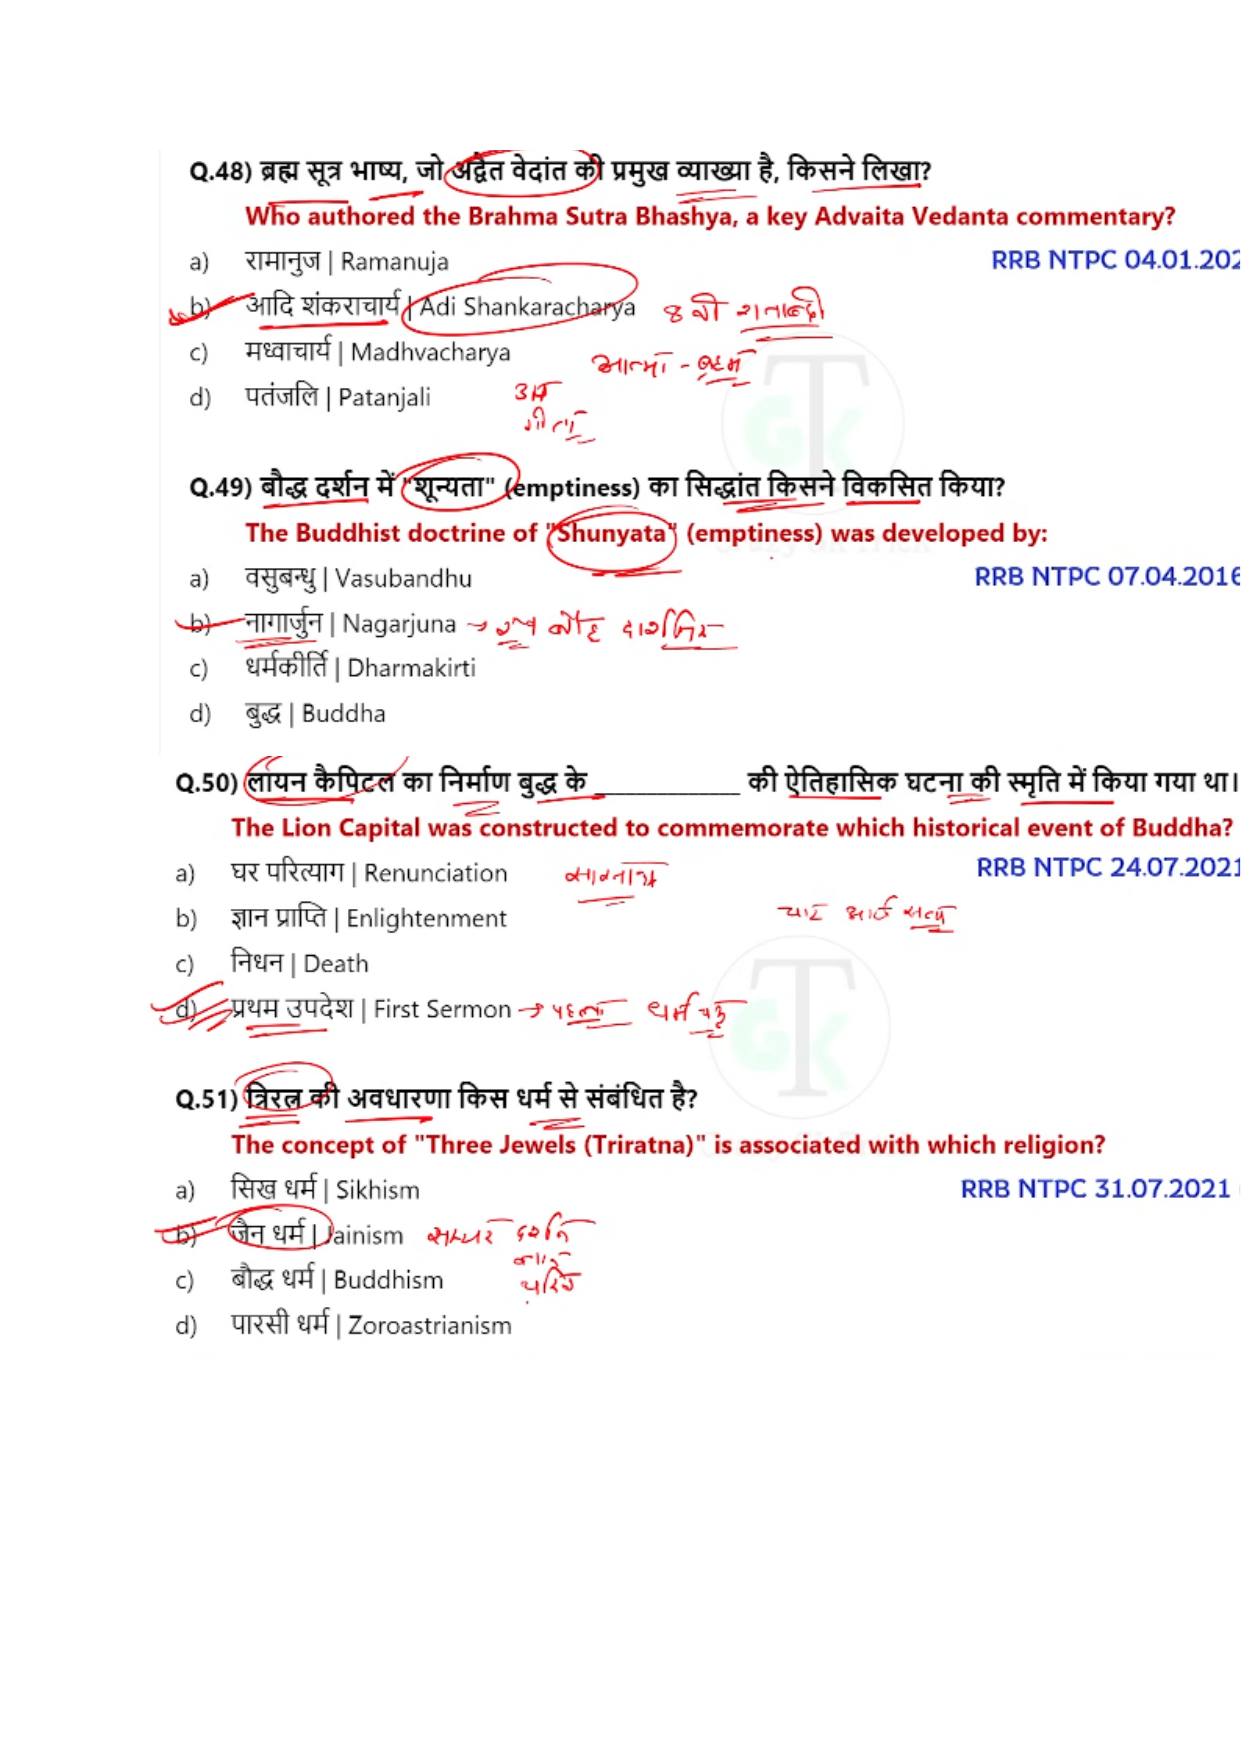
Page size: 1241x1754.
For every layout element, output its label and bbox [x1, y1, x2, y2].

picture [150, 150, 1241, 755]
picture [150, 756, 1241, 1364]
